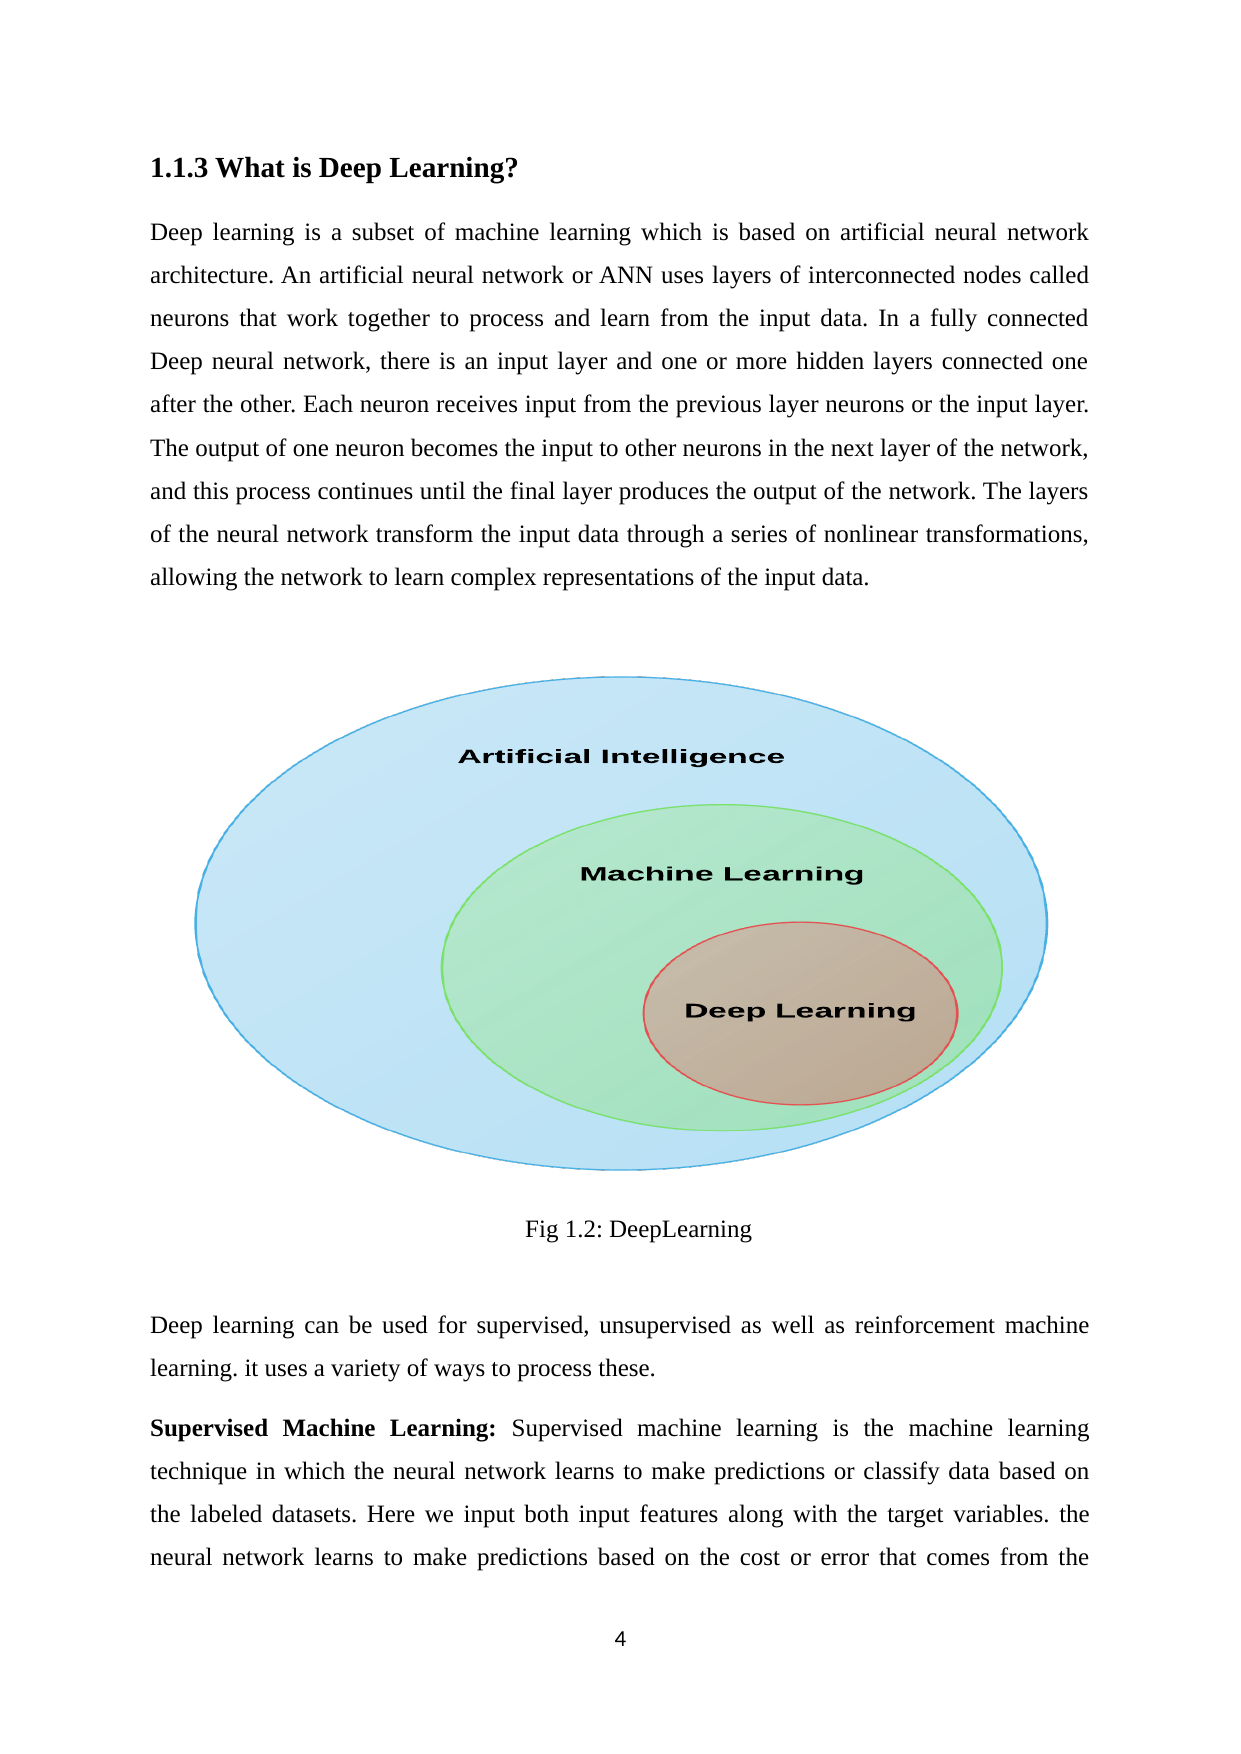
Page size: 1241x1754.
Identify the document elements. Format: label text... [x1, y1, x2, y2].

text Deep learning is a subset of machine learning which is based on artificial neural network architecture. An artificial neural network or ANN uses layers of interconnected nodes called neurons that work together to process and learn from the input data. In a fully connected Deep neural network, there is an input layer and one or more hidden layers connected one after the other. Each neuron receives input from the previous layer neurons or the input layer. The output of one neuron becomes the input to other neurons in the next layer of the network, and this process continues until the final layer produces the output of the network. The layers of the neural network transform the input data through a series of nonlinear transformations, allowing the network to learn complex representations of the input data. [150, 217, 1090, 591]
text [150, 1413, 1090, 1571]
text 1.1.3 What is Deep Learning? [150, 150, 1090, 183]
picture [150, 652, 1091, 1196]
text Fig 1.2: DeepLearning [150, 1214, 1090, 1243]
text Deep learning can be used for supervised, unsupervised as well as reinforcement machine learning. it uses a variety of ways to process these. [150, 1310, 1090, 1382]
